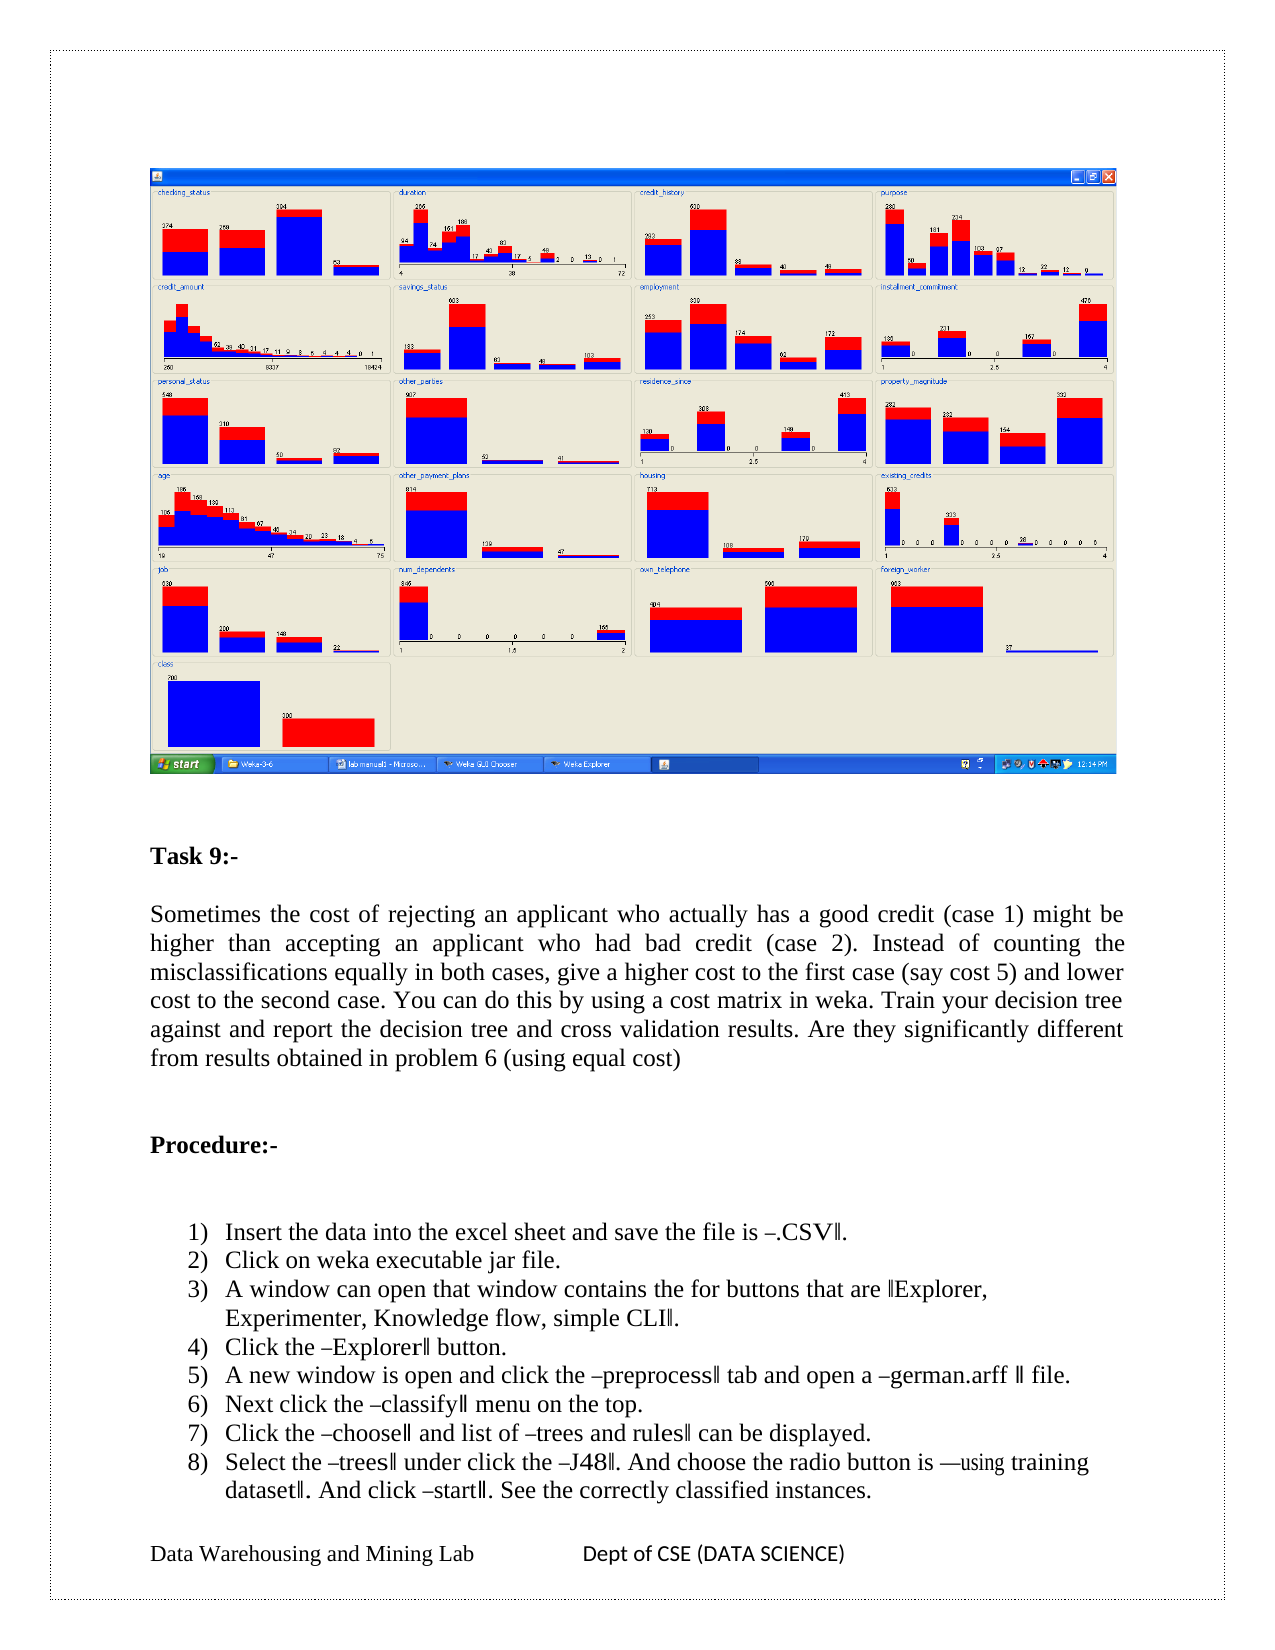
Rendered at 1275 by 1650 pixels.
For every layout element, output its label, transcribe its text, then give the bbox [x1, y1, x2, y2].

list A new window is open and click the ―preprocess‖ tab and open a ―german.arff ‖ file. [187, 1361, 1177, 1389]
subtitle Procedure:- [150, 1130, 1177, 1159]
text Task 9:- [150, 841, 1177, 870]
list Click on weka executable jar file. [187, 1246, 1177, 1274]
list A window can open that window contains the for buttons that are ‖Explorer, Experimenter, Knowledge flow, simple CLI‖. [187, 1274, 990, 1332]
list Select the ―trees‖ under click the ―J48‖. And choose the radio button is ―using training dataset‖. And click ―start‖. See the correctly classified instances. [187, 1447, 1091, 1504]
list Insert the data into the excel sheet and save the file is ―.CSV‖. [187, 1217, 1177, 1246]
list Next click the ―classify‖ menu on the top. [187, 1389, 1177, 1418]
picture [150, 168, 1117, 774]
list Click the ―choose‖ and list of ―trees and rules‖ can be displayed. [187, 1418, 1177, 1447]
list Click the ―Explorer‖ button. [187, 1332, 1177, 1361]
text Sometimes the cost of rejecting an applicant who actually has a good credit (case 1) might be higher than accepting an applicant who had bad credit (case 2). Instead of counting the misclassifications equally in both cases, give a higher cost to the first case (say cost 5) and lower cost to the second case. You can do this by using a cost matrix in weka. Train your decision tree against and report the decision tree and cross validation results. Are they significantly different from results obtained in problem 6 (using equal cost) [150, 899, 1125, 1072]
